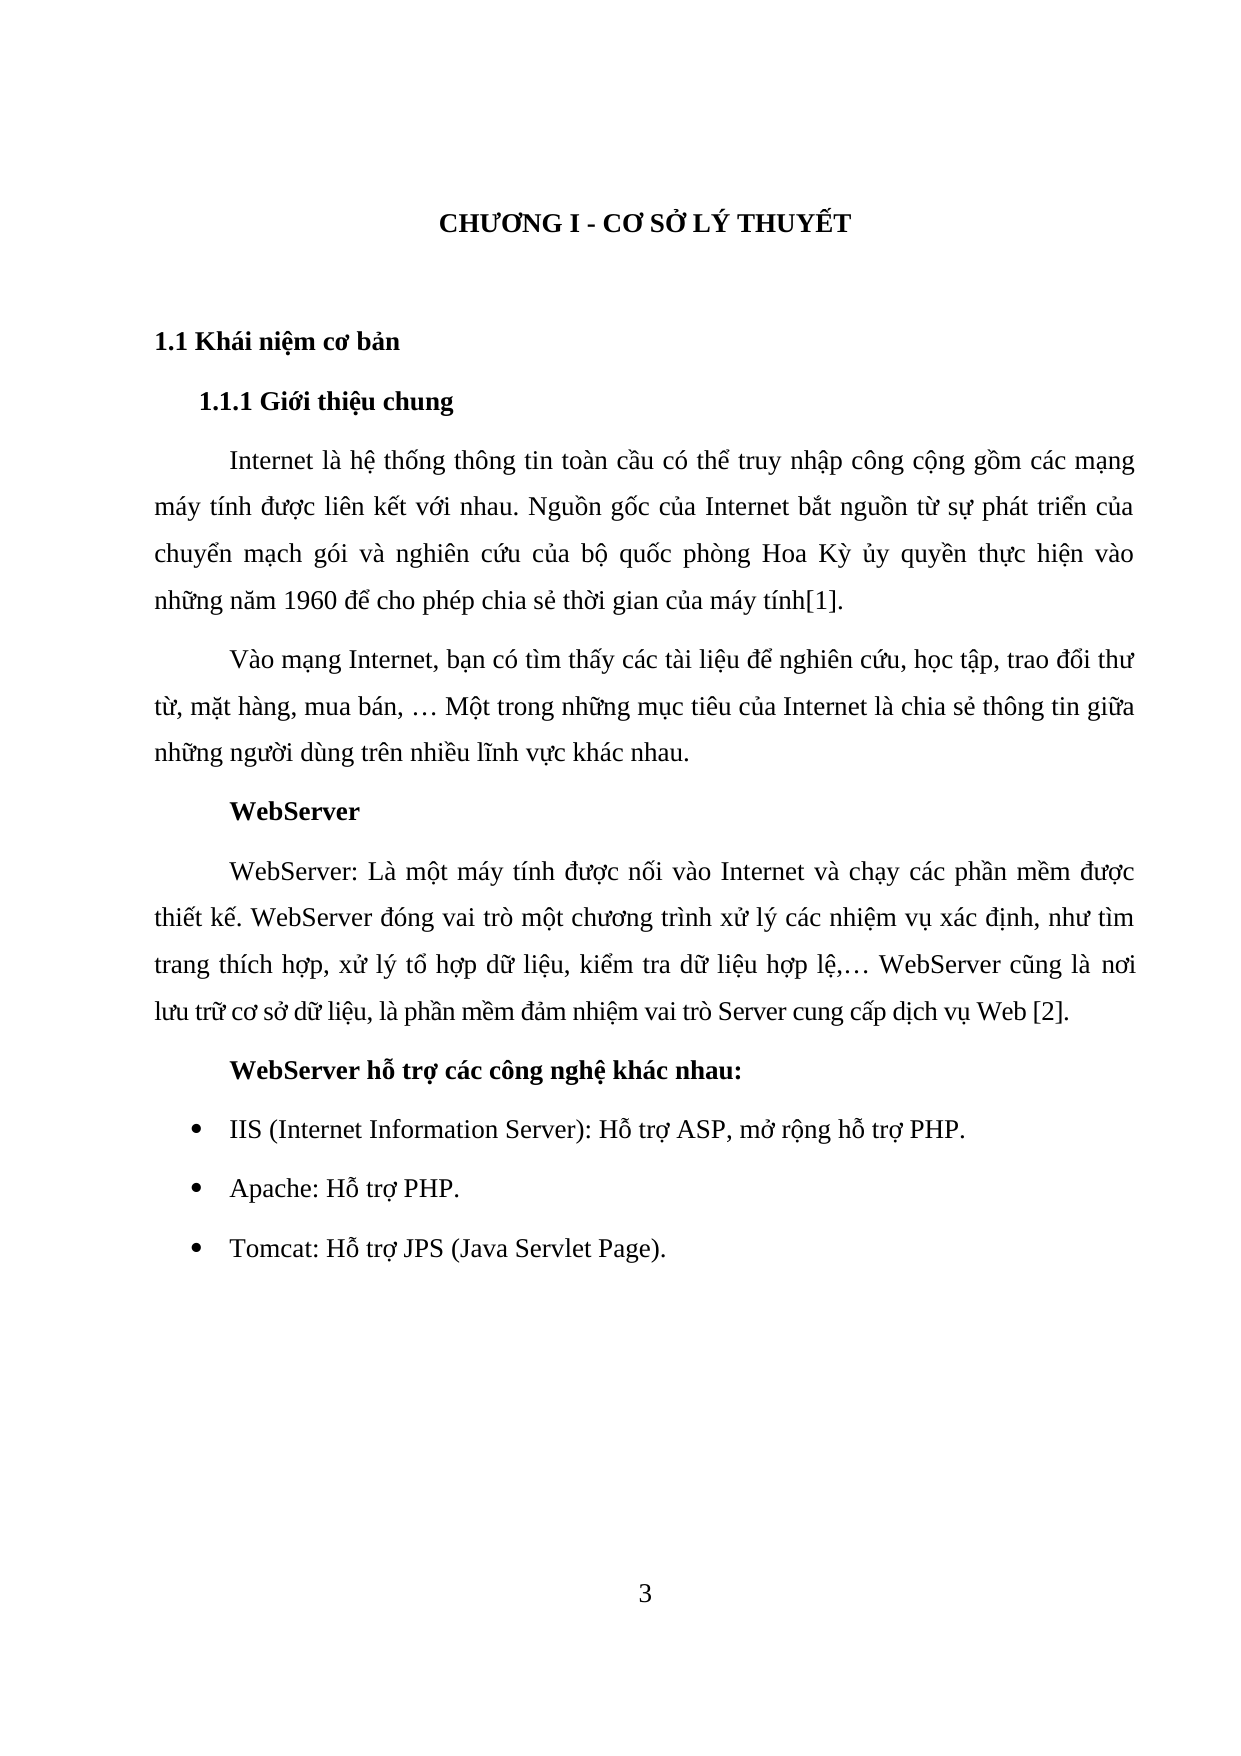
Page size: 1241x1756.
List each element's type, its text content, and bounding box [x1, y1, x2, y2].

text WebServer hỗ trợ các công nghệ khác nhau: [154, 1054, 1136, 1085]
list Apache: Hỗ trợ PHP. [192, 1172, 1136, 1203]
list Tomcat: Hỗ trợ JPS (Java Servlet Page). [192, 1232, 1136, 1263]
text Internet là hệ thống thông tin toàn cầu có thể truy nhập công cộng gồm các mạng máy tính được liên kết với nhau. Nguồn gốc của Internet bắt nguồn từ sự phát triển của chuyển mạch gói và nghiên cứu của bộ quốc phòng Hoa Kỳ ủy quyền thực hiện vào những năm 1960 để cho phép chia sẻ thời gian của máy tính[1]. [154, 444, 1136, 615]
text WebServer: Là một máy tính được nối vào Internet và chạy các phần mềm được thiết kế. WebServer đóng vai trò một chương trình xử lý các nhiệm vụ xác định, như tìm trang thích hợp, xử lý tổ hợp dữ liệu, kiểm tra dữ liệu hợp lệ,… WebServer cũng là nơi lưu trữ cơ sở dữ liệu, là phần mềm đảm nhiệm vai trò Server cung cấp dịch vụ Web [2]. [154, 854, 1136, 1026]
text 1.1.1 Giới thiệu chung [154, 384, 1136, 416]
subtitle CHƯƠNG I - CƠ SỞ LÝ THUYẾT [154, 207, 1136, 238]
text Vào mạng Internet, bạn có tìm thấy các tài liệu để nghiên cứu, học tập, trao đổi thư từ, mặt hàng, mua bán, … Một trong những mục tiêu của Internet là chia sẻ thông tin giữa những người dùng trên nhiều lĩnh vực khác nhau. [154, 643, 1136, 767]
text WebServer [154, 795, 1136, 827]
list IIS (Internet Information Server): Hỗ trợ ASP, mở rộng hỗ trợ PHP. [192, 1113, 1136, 1144]
subtitle 1.1 Khái niệm cơ bản [154, 325, 1136, 357]
